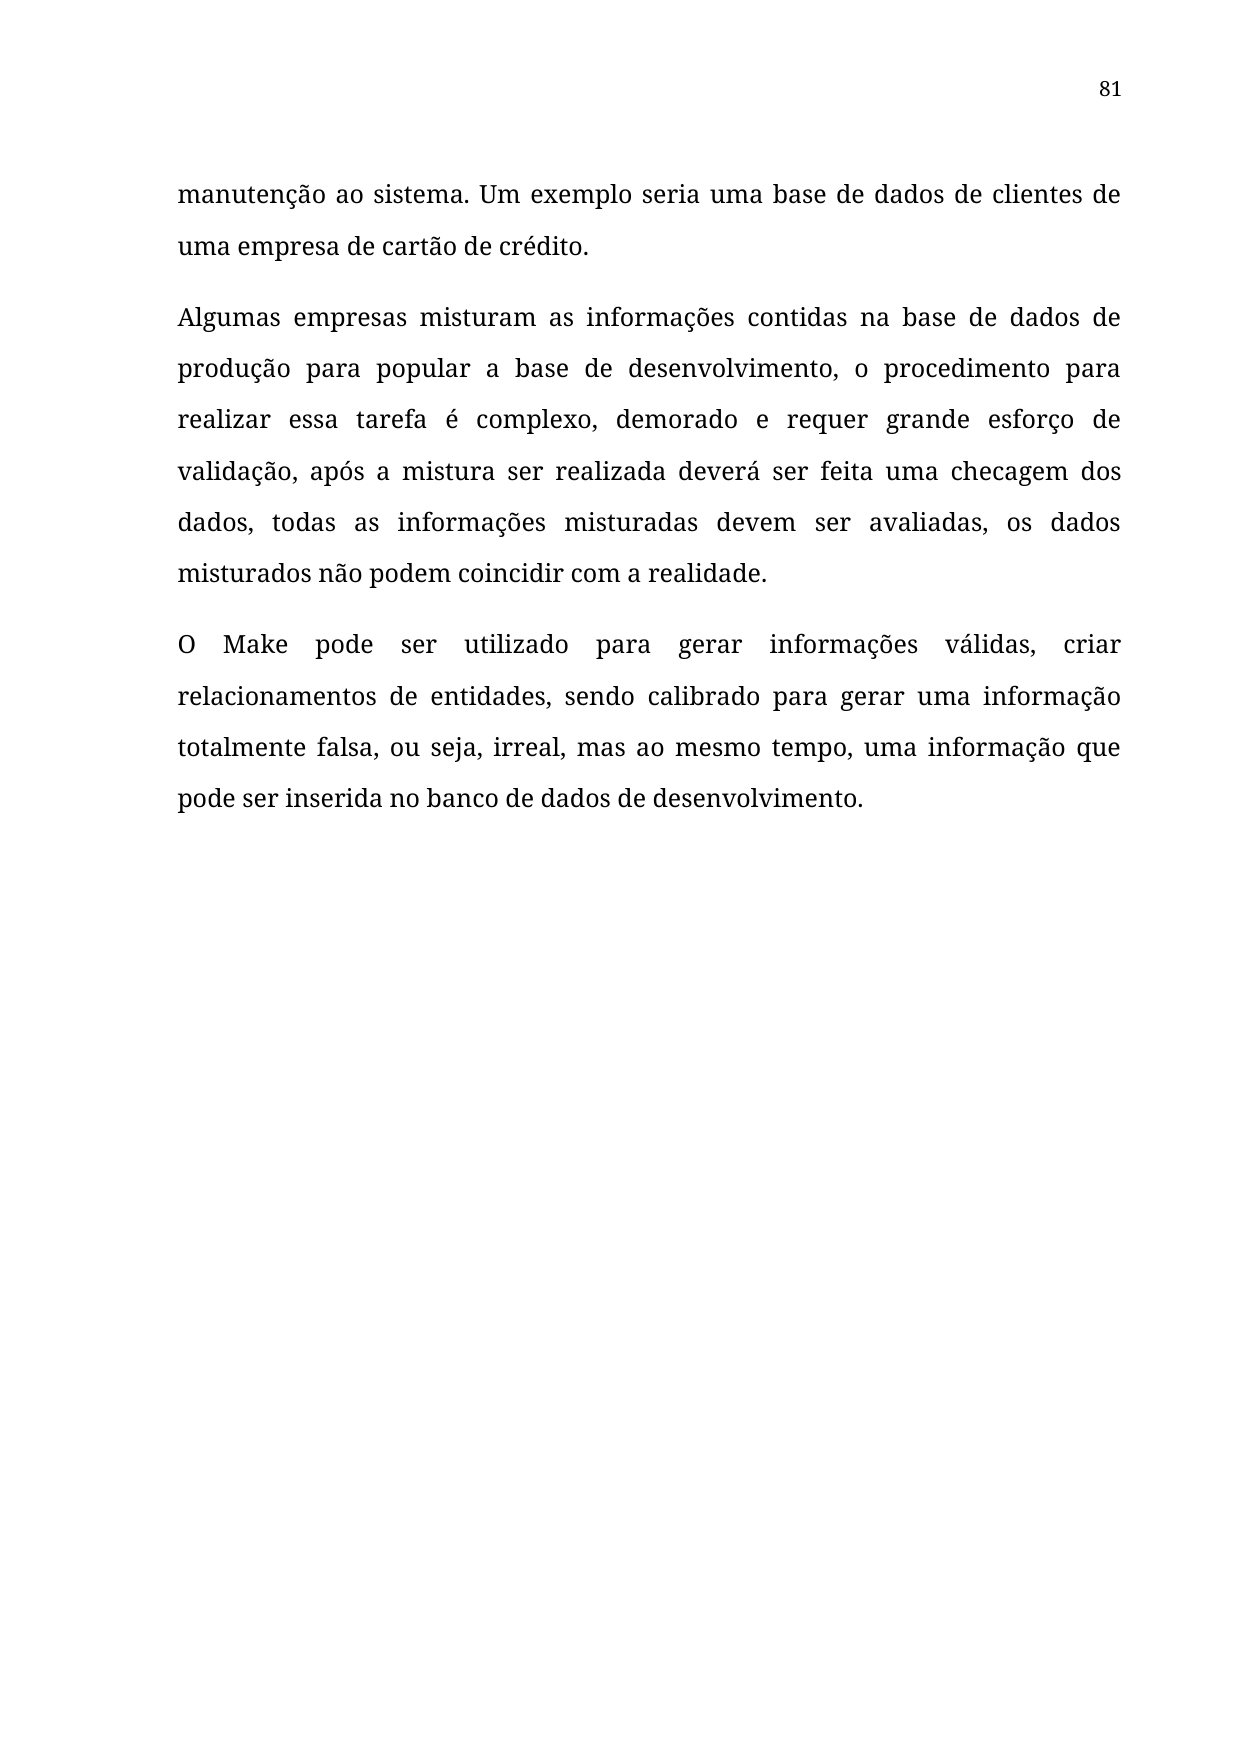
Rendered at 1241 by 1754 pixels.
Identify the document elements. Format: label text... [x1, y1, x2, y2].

text O Make pode ser utilizado para gerar informações válidas, criar relacionamentos de entidades, sendo calibrado para gerar uma informação totalmente falsa, ou seja, irreal, mas ao mesmo tempo, uma informação que pode ser inserida no banco de dados de desenvolvimento. [177, 627, 1122, 814]
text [177, 177, 1122, 262]
text Algumas empresas misturam as informações contidas na base de dados de produção para popular a base de desenvolvimento, o procedimento para realizar essa tarefa é complexo, demorado e requer grande esforço de validação, após a mistura ser realizada deverá ser feita uma checagem dos dados, todas as informações misturadas devem ser avaliadas, os dados misturados não podem coincidir com a realidade. [177, 300, 1122, 589]
